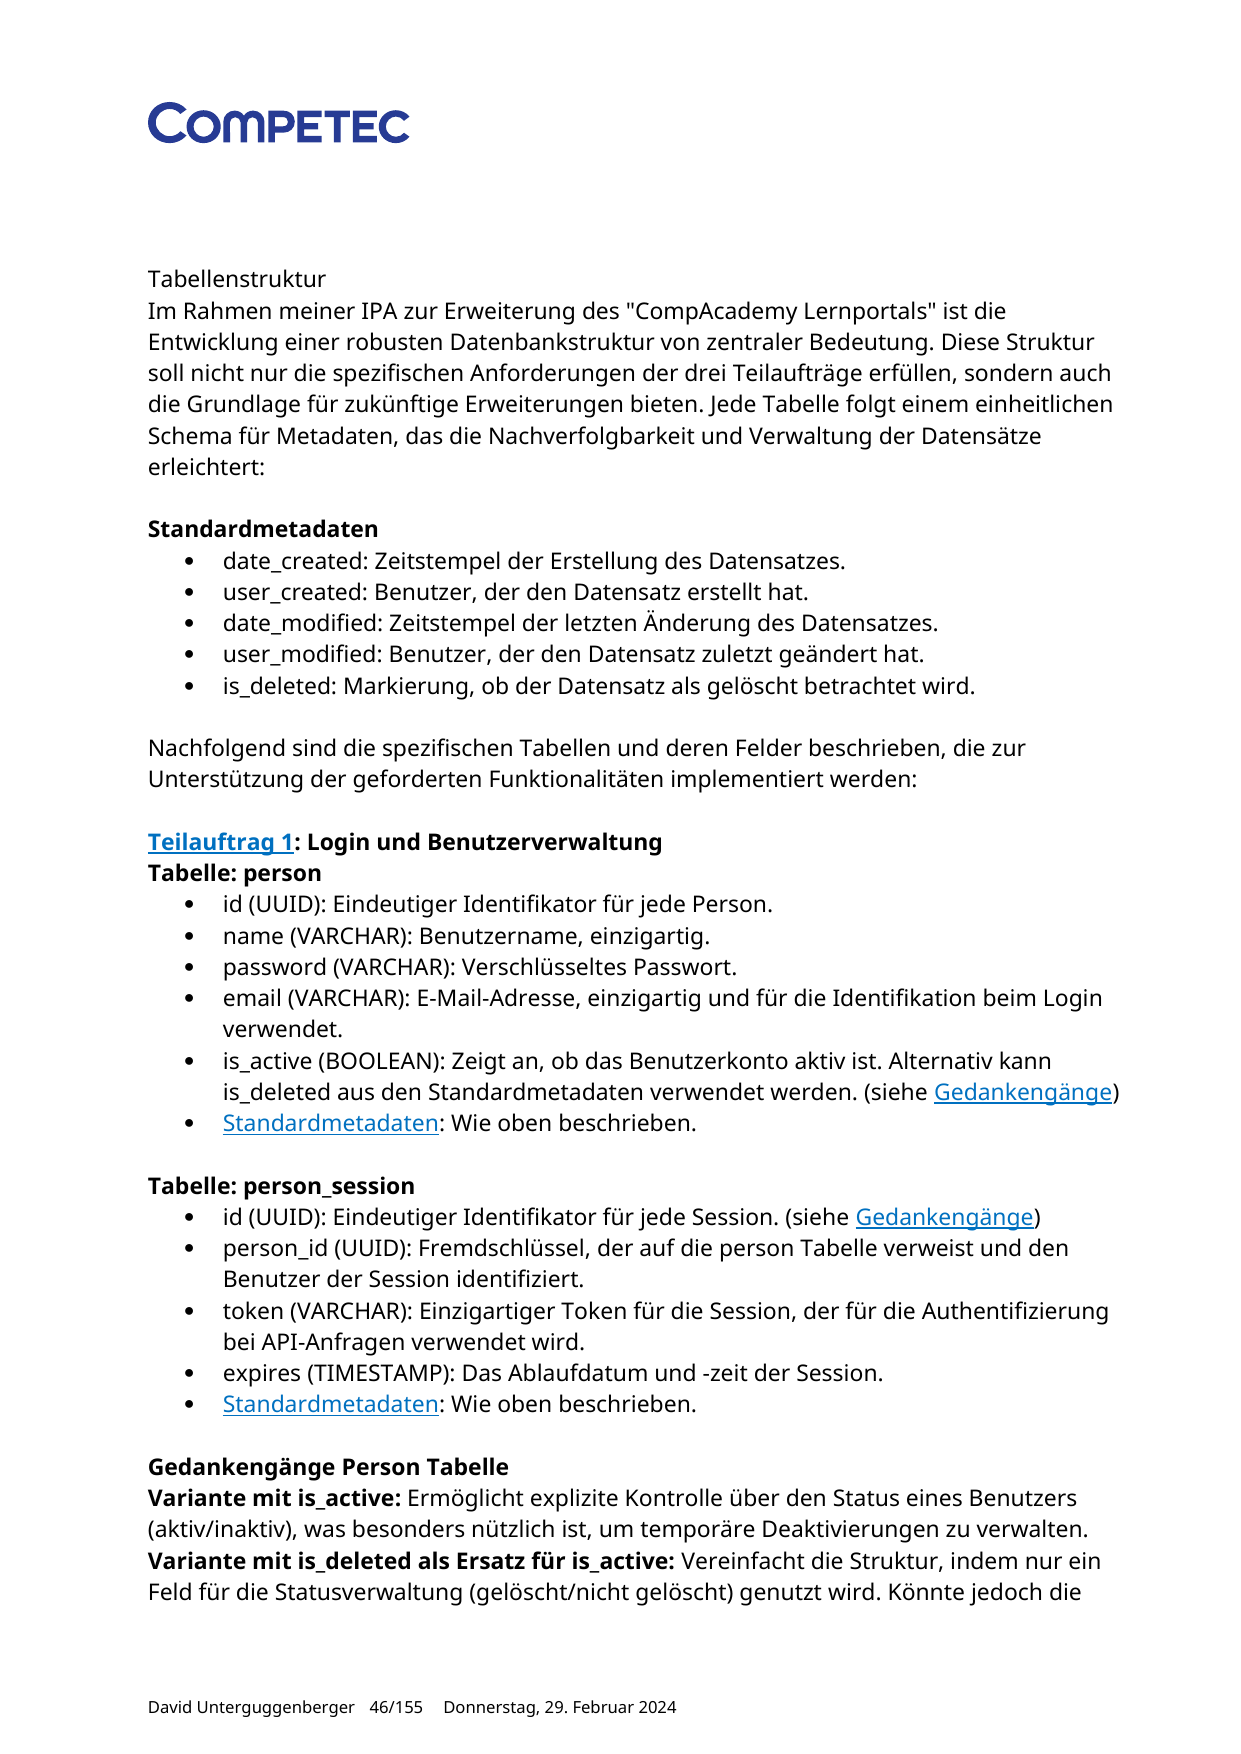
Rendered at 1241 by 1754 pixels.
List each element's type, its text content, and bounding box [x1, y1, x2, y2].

list token (VARCHAR): Einzigartiger Token für die Session, der für die Authentifizierung bei API-Anfragen verwendet wird. [185, 1294, 1122, 1357]
list name (VARCHAR): Benutzername, einzigartig. [185, 919, 1122, 951]
list date_modified: Zeitstempel der letzten Änderung des Datensatzes. [185, 607, 1122, 638]
text Nachfolgend sind die spezifischen Tabellen und deren Felder beschrieben, die zur Unterstützung der geforderten Funktionalitäten implementiert werden: [148, 732, 1122, 794]
list date_created: Zeitstempel der Erstellung des Datensatzes. [185, 544, 1122, 576]
list Standardmetadaten: Wie oben beschrieben. [185, 1107, 1122, 1138]
list user_modified: Benutzer, der den Datensatz zuletzt geändert hat. [185, 638, 1122, 669]
list user_created: Benutzer, der den Datensatz erstellt hat. [185, 576, 1122, 607]
list id (UUID): Eindeutiger Identifikator für jede Person. [185, 888, 1122, 919]
text Teilauftrag 1: Login und Benutzerverwaltung [148, 826, 1122, 857]
list is_active (BOOLEAN): Zeigt an, ob das Benutzerkonto aktiv ist. Alternativ kann is_deleted aus den Standardmetadaten verwendet werden. (siehe Gedankengänge) [185, 1044, 1122, 1107]
list expires (TIMESTAMP): Das Ablaufdatum und -zeit der Session. [185, 1357, 1122, 1388]
text Gedankengänge Person Tabelle [148, 1451, 1122, 1482]
text Tabelle: person [148, 857, 1122, 888]
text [148, 1544, 1122, 1607]
list person_id (UUID): Fremdschlüssel, der auf die person Tabelle verweist und den Benutzer der Session identifiziert. [185, 1232, 1122, 1294]
list is_deleted: Markierung, ob der Datensatz als gelöscht betrachtet wird. [185, 669, 1122, 701]
subtitle Tabellenstruktur [148, 263, 1122, 294]
text Standardmetadaten [148, 513, 1122, 544]
list password (VARCHAR): Verschlüsseltes Passwort. [185, 951, 1122, 982]
list Standardmetadaten: Wie oben beschrieben. [185, 1388, 1122, 1419]
list email (VARCHAR): E-Mail-Adresse, einzigartig und für die Identifikation beim Login verwendet. [185, 982, 1122, 1044]
text Variante mit is_active: Ermöglicht explizite Kontrolle über den Status eines Benutzers (aktiv/inaktiv), was besonders nützlich ist, um temporäre Deaktivierungen zu verwalten. [148, 1482, 1122, 1544]
text Tabelle: person_session [148, 1169, 1122, 1201]
text Im Rahmen meiner IPA zur Erweiterung des "CompAcademy Lernportals" ist die Entwicklung einer robusten Datenbankstruktur von zentraler Bedeutung. Diese Struktur soll nicht nur die spezifischen Anforderungen der drei Teilaufträge erfüllen, sondern auch die Grundlage für zukünftige Erweiterungen bieten. Jede Tabelle folgt einem einheitlichen Schema für Metadaten, das die Nachverfolgbarkeit und Verwaltung der Datensätze erleichtert: [148, 294, 1122, 482]
list id (UUID): Eindeutiger Identifikator für jede Session. (siehe Gedankengänge) [185, 1201, 1122, 1232]
